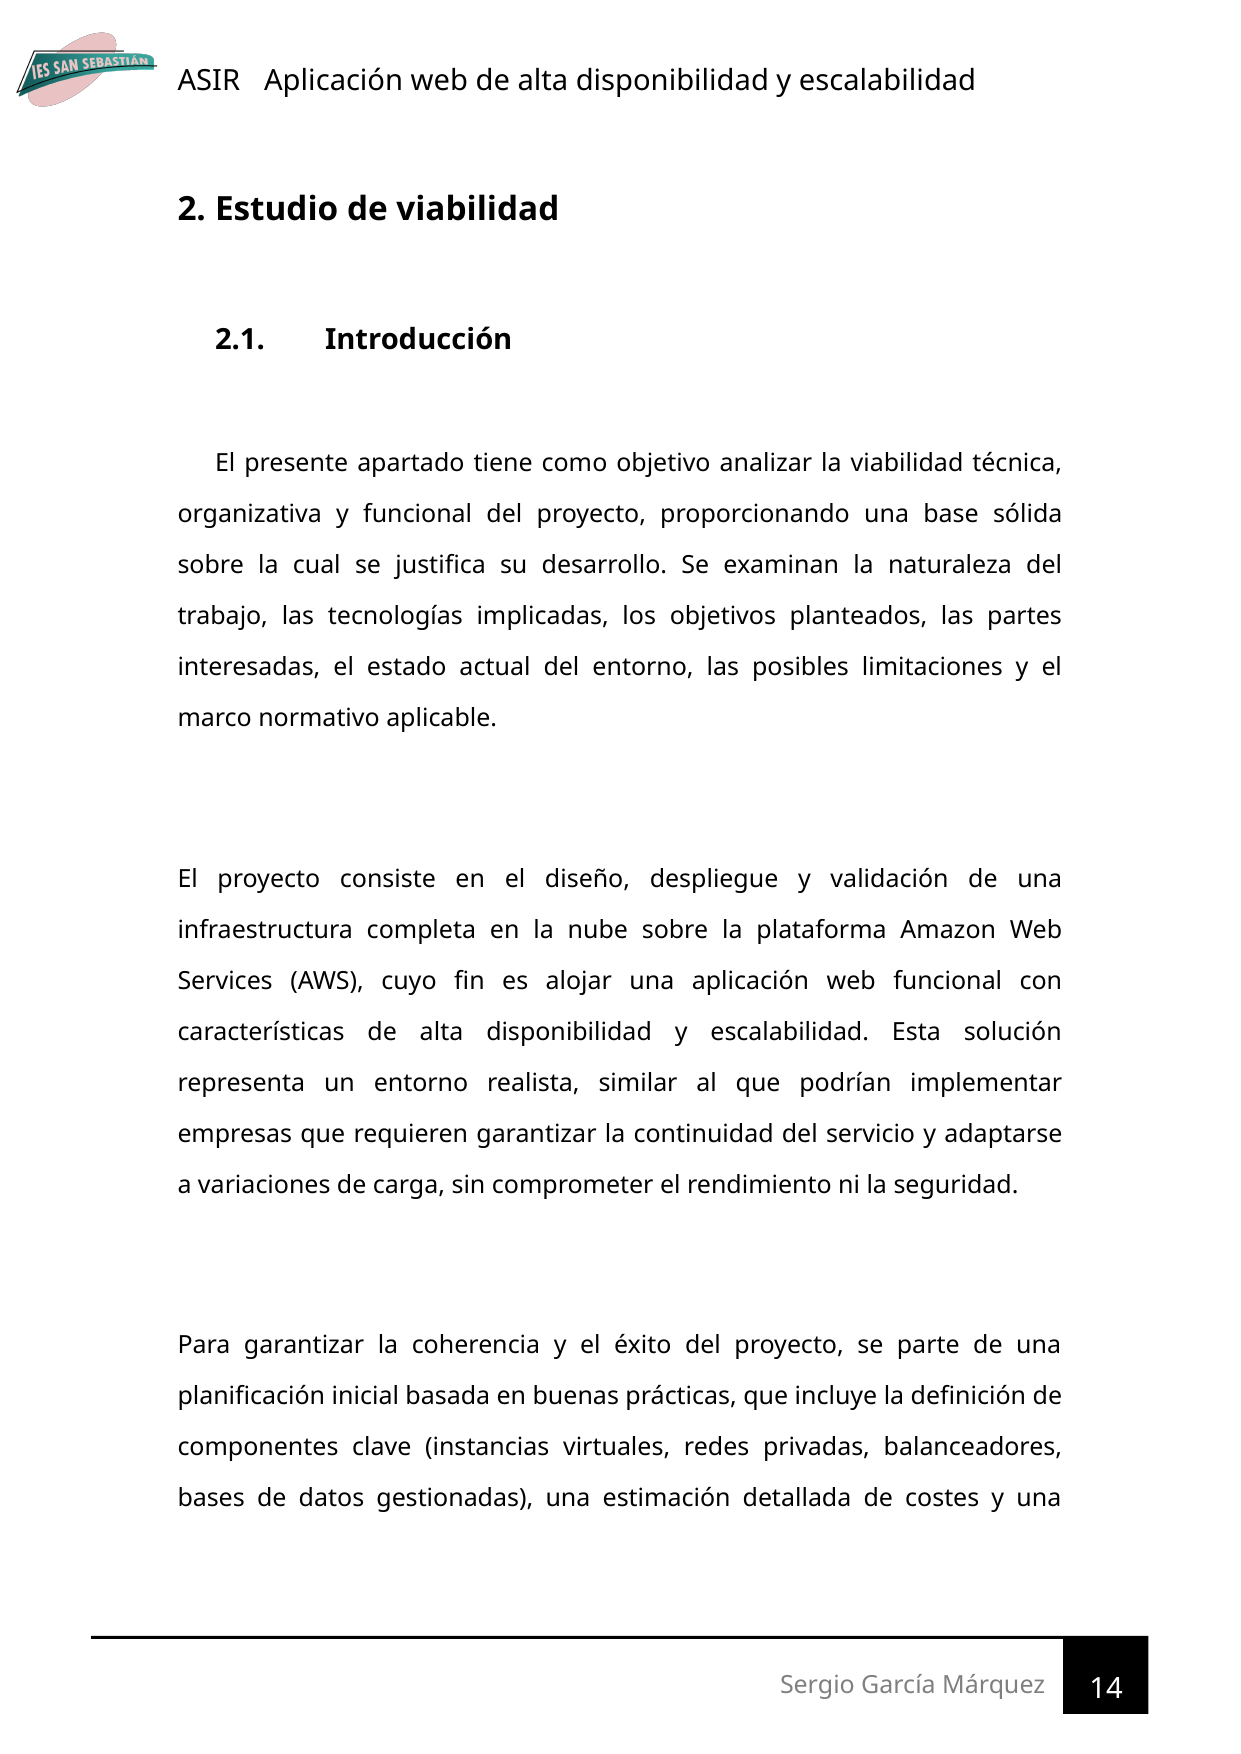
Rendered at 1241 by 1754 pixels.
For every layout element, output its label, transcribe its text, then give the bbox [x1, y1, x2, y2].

picture [14, 32, 159, 107]
subtitle Estudio de viabilidad [177, 185, 1063, 231]
subtitle Introducción [215, 318, 1063, 358]
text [177, 1327, 1063, 1514]
text El proyecto consiste en el diseño, despliegue y validación de una infraestructura completa en la nube sobre la plataforma Amazon Web Services (AWS), cuyo fin es alojar una aplicación web funcional con características de alta disponibilidad y escalabilidad. Esta solución representa un entorno realista, similar al que podrían implementar empresas que requieren garantizar la continuidad del servicio y adaptarse a variaciones de carga, sin comprometer el rendimiento ni la seguridad. [177, 860, 1063, 1201]
text El presente apartado tiene como objetivo analizar la viabilidad técnica, organizativa y funcional del proyecto, proporcionando una base sólida sobre la cual se justifica su desarrollo. Se examinan la naturaleza del trabajo, las tecnologías implicadas, los objetivos planteados, las partes interesadas, el estado actual del entorno, las posibles limitaciones y el marco normativo aplicable. [177, 444, 1063, 734]
